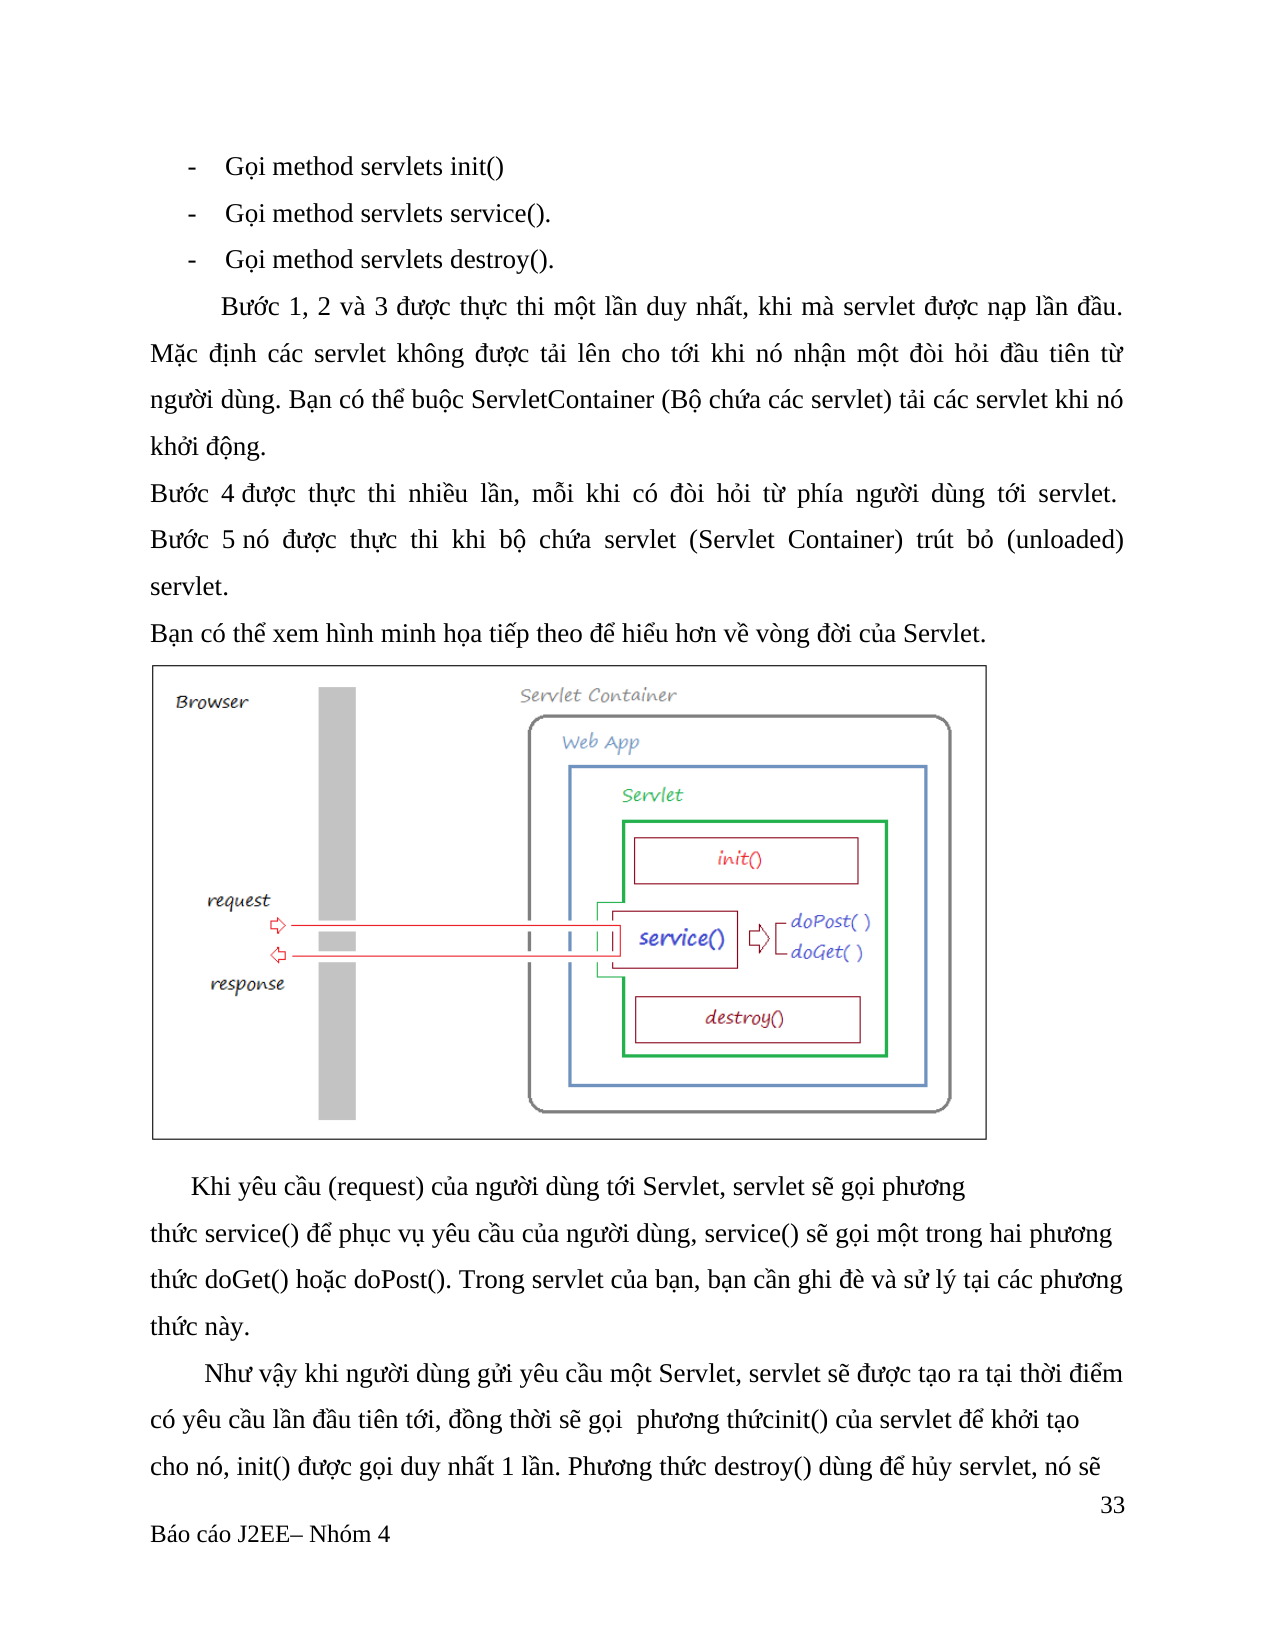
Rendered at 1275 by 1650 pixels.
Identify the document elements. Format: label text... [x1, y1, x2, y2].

list Gọi method servlets destroy(). [187, 243, 1125, 274]
list Gọi method servlets init() [187, 150, 1125, 181]
text Bạn có thể xem hình minh họa tiếp theo để hiểu hơn về vòng đời của Servlet. [150, 617, 1125, 648]
text Bước 4 được thực thi nhiều lần, mỗi khi có đòi hỏi từ phía người dùng tới servlet. Bước 5 nó được thực thi khi bộ chứa servlet (Servlet Container) trút bỏ (unloaded) servlet. [150, 477, 1125, 601]
text Bước 1, 2 và 3 được thực thi một lần duy nhất, khi mà servlet được nạp lần đầu. Mặc định các servlet không được tải lên cho tới khi nó nhận một đòi hỏi đầu tiên từ người dùng. Bạn có thể buộc ServletContainer (Bộ chứa các servlet) tải các servlet khi nó khởi động. [150, 290, 1125, 461]
picture [150, 663, 990, 1142]
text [150, 1170, 1125, 1481]
list Gọi method servlets service(). [187, 197, 1125, 228]
